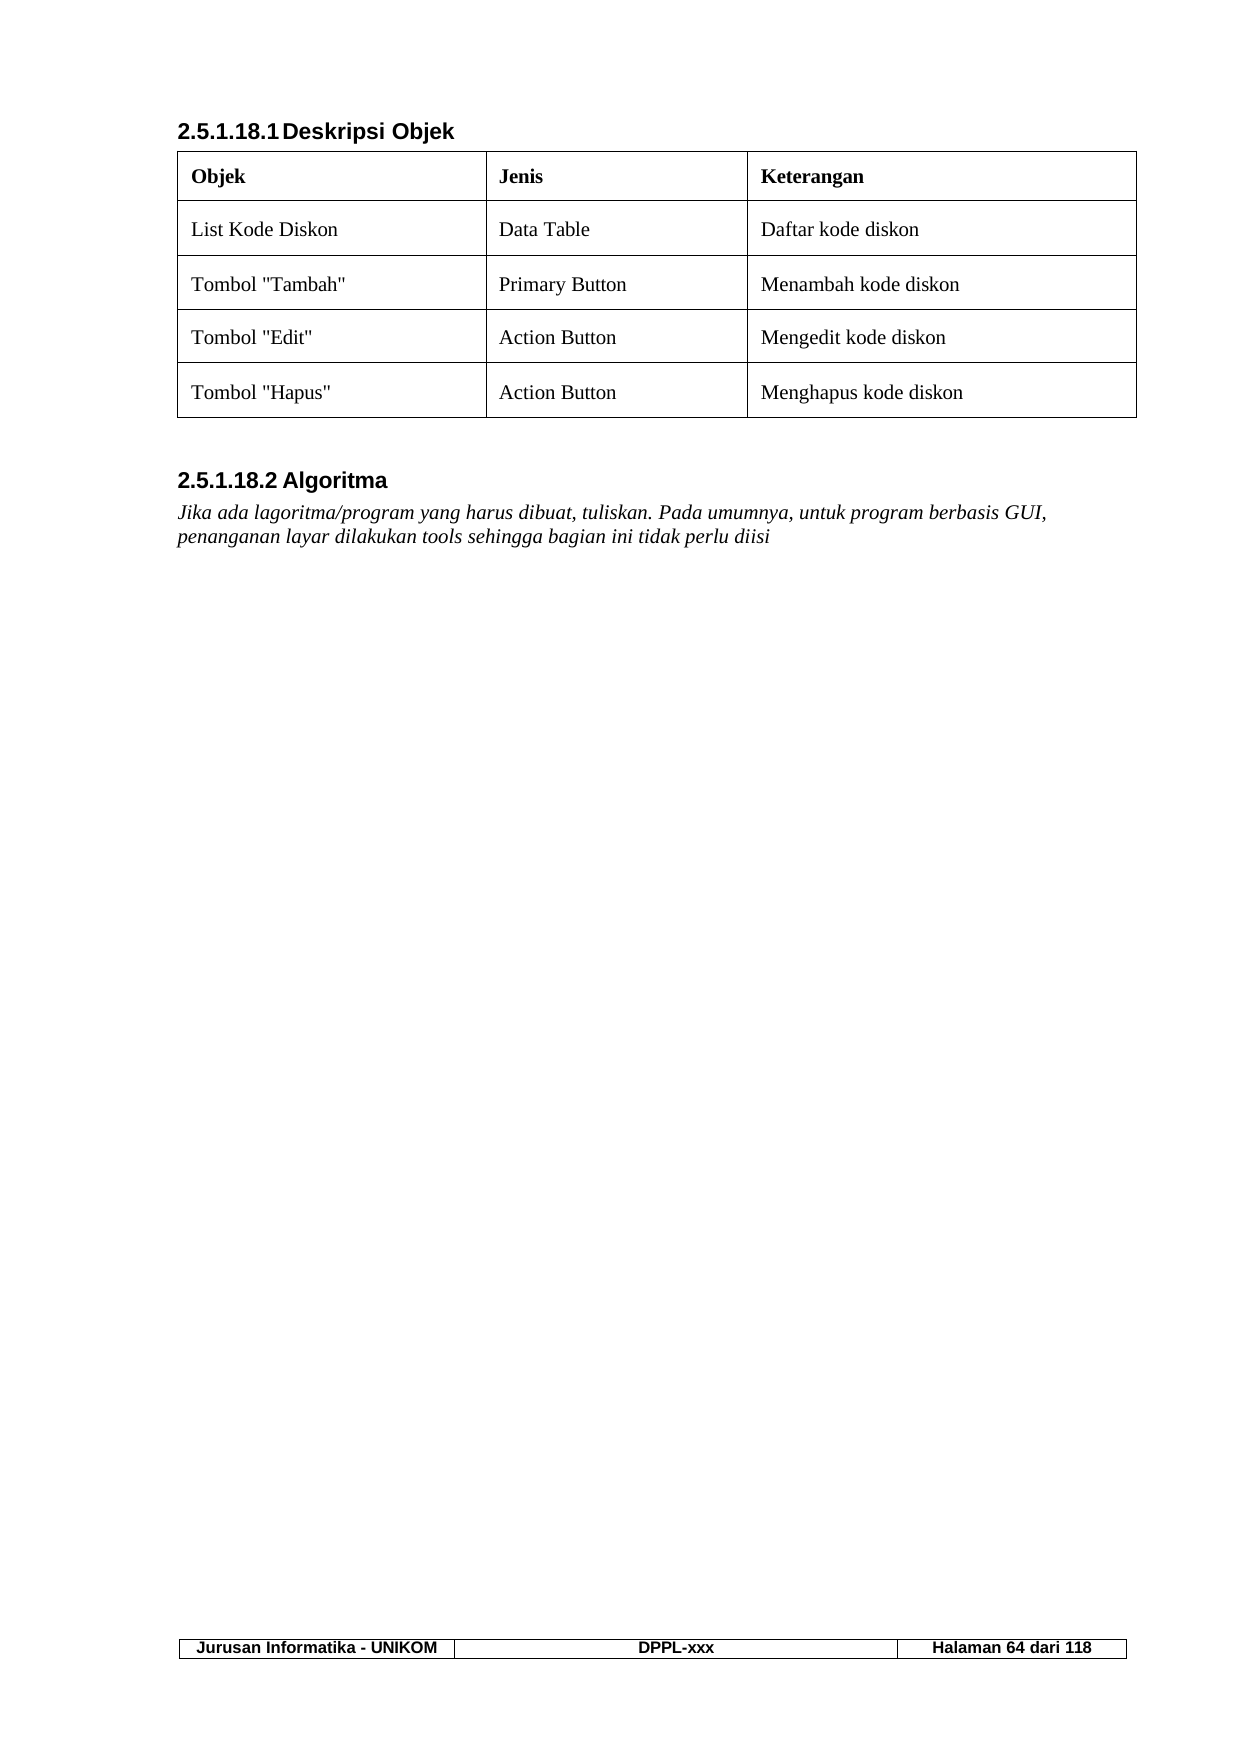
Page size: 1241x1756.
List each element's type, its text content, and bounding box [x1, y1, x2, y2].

table_cell Menambah kode diskon [748, 256, 1136, 309]
table_header Jenis [487, 152, 747, 200]
table_cell Data Table [487, 201, 747, 254]
text Jika ada lagoritma/program yang harus dibuat, tuliskan. Pada umumnya, untuk program berbasis GUI, penanganan layar dilakukan tools sehingga bagian ini tidak perlu diisi [177, 500, 1047, 548]
table_cell Action Button [487, 310, 747, 362]
table_cell List Kode Diskon [178, 201, 486, 254]
table_cell Tombol "Tambah" [178, 256, 486, 309]
table_header Keterangan [748, 152, 1136, 200]
list Algoritma [177, 467, 1211, 494]
table_cell Action Button [487, 363, 747, 417]
table_cell Primary Button [487, 256, 747, 309]
table_cell Mengedit kode diskon [748, 310, 1136, 362]
table_header Objek [178, 152, 486, 200]
subtitle Deskripsi Objek [177, 118, 1211, 144]
table_cell Daftar kode diskon [748, 201, 1136, 254]
table_cell Menghapus kode diskon [748, 363, 1136, 417]
table_cell Tombol "Edit" [178, 310, 486, 362]
table_cell Tombol "Hapus" [178, 363, 486, 417]
